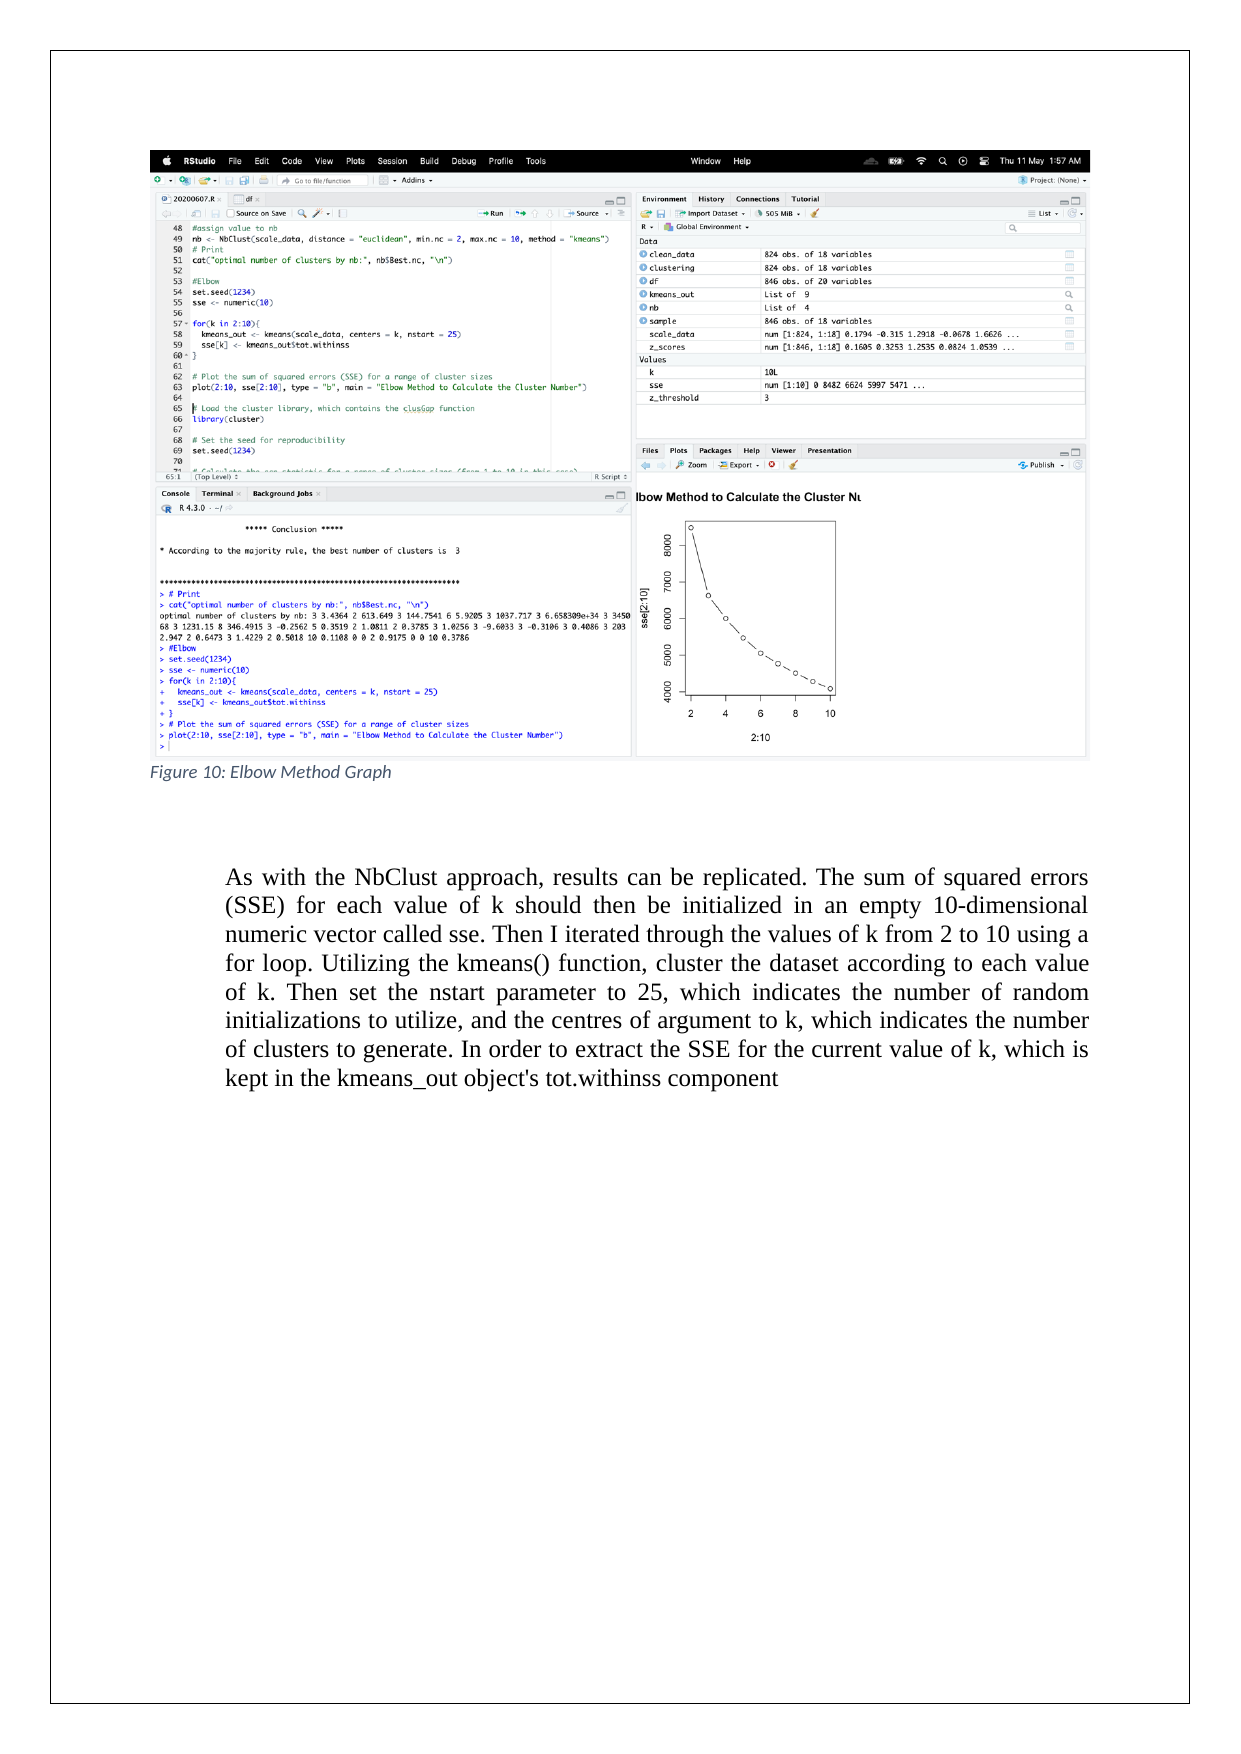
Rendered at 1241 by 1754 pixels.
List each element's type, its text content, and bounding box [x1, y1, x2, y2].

text As with the NbClust approach, results can be replicated. The sum of squared errors (SSE) for each value of k should then be initialized in an empty 10-dimensional numeric vector called sse. Then I iterated through the values of k from 2 to 10 using a for loop. Utilizing the kmeans() function, cluster the dataset according to each value of k. Then set the nstart parameter to 25, which indicates the number of random initializations to utilize, and the centres of argument to k, which indicates the number of clusters to generate. In order to extract the SSE for the current value of k, which is kept in the kmeans_out object's tot.withinss component [225, 862, 1090, 1092]
text Figure 10: Elbow Method Graph [150, 761, 1090, 783]
picture [150, 150, 1091, 761]
